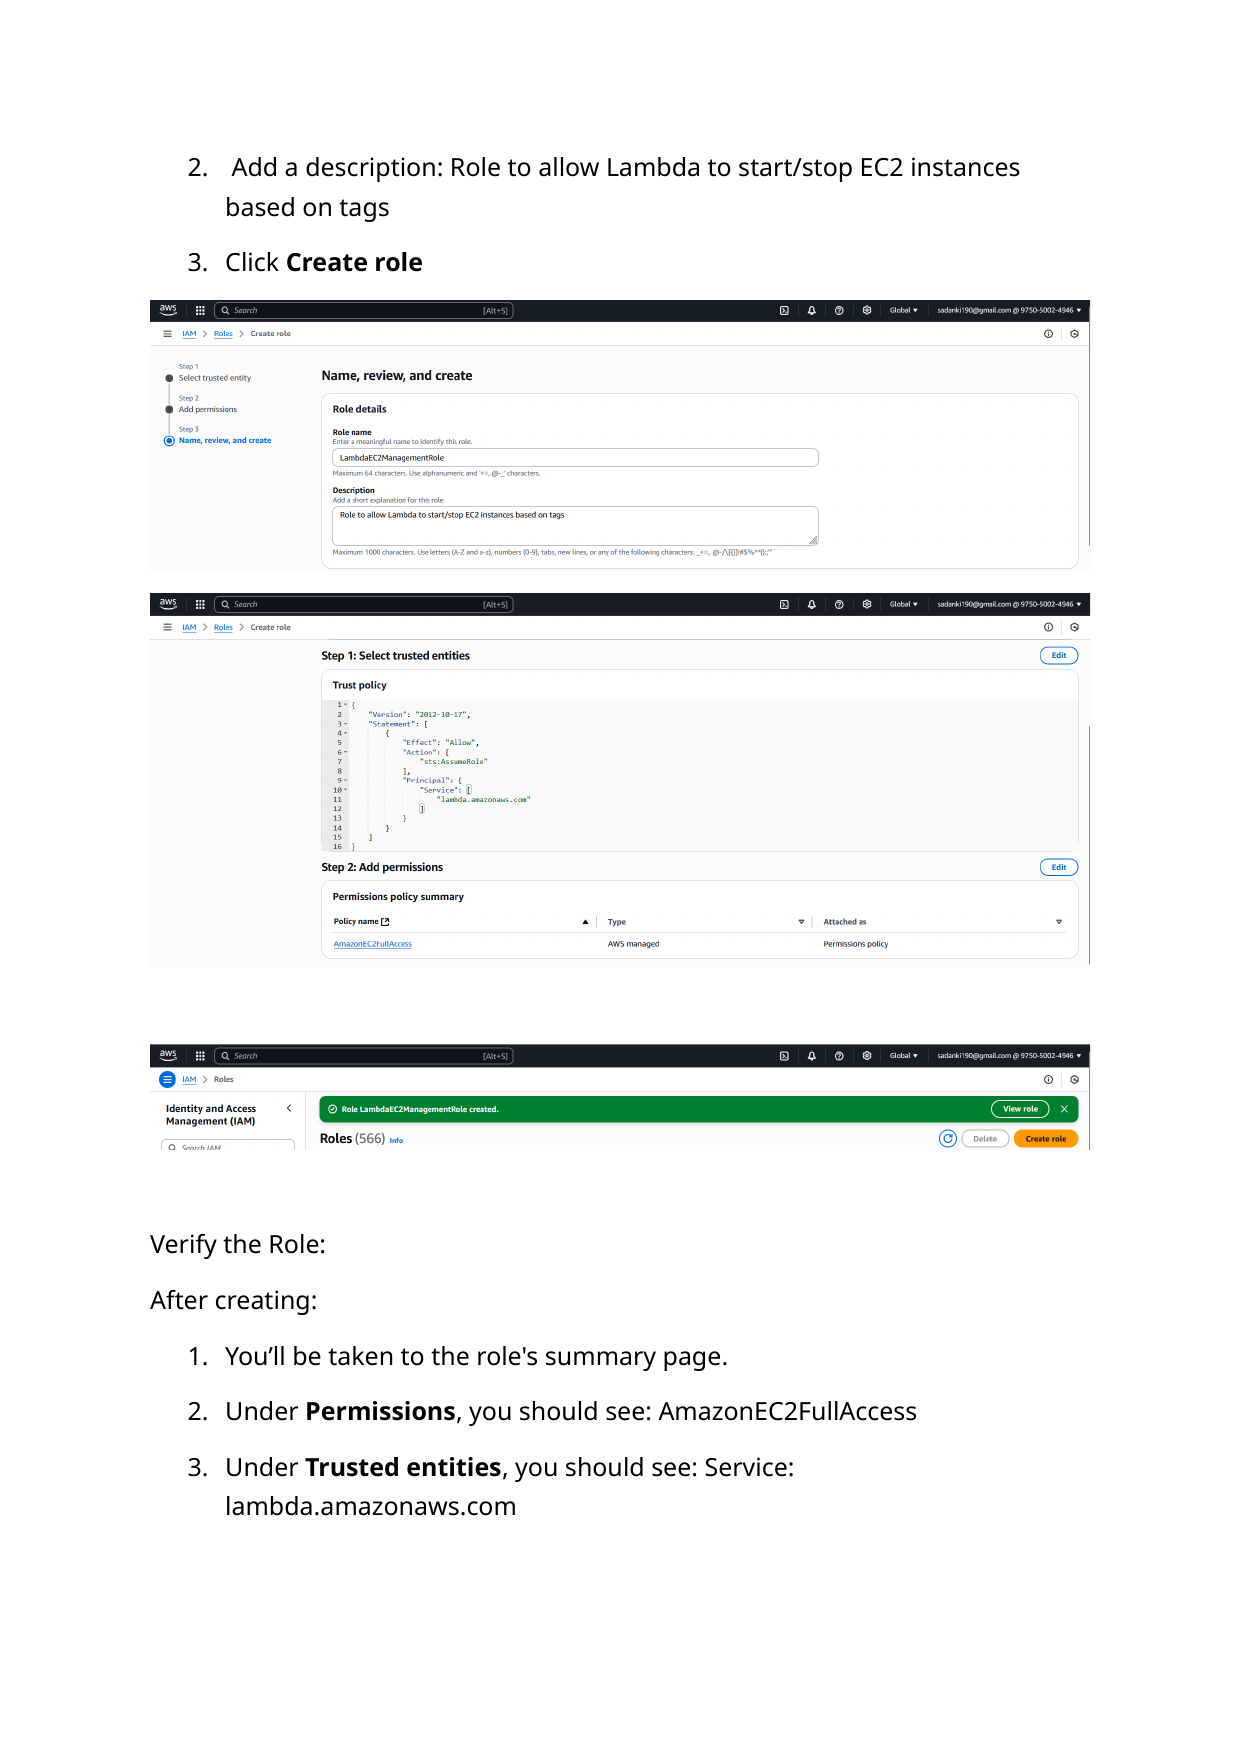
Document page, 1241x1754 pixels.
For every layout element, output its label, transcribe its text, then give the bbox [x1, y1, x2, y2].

list You’ll be taken to the role's summary page. [187, 1338, 1090, 1372]
picture [150, 593, 1091, 968]
list Add a description: Role to allow Lambda to start/stop EC2 instances based on tags [187, 150, 1090, 223]
list Under Trusted entities, you should see: Service: lambda.amazonaws.com [187, 1450, 1090, 1523]
text After creating: [150, 1282, 1090, 1316]
picture [150, 1044, 1091, 1150]
list Click Create role [187, 245, 1090, 279]
text Verify the Role: [150, 1226, 1090, 1261]
list Under Permissions, you should see: AmazonEC2FullAccess [187, 1394, 1090, 1428]
picture [150, 300, 1091, 573]
